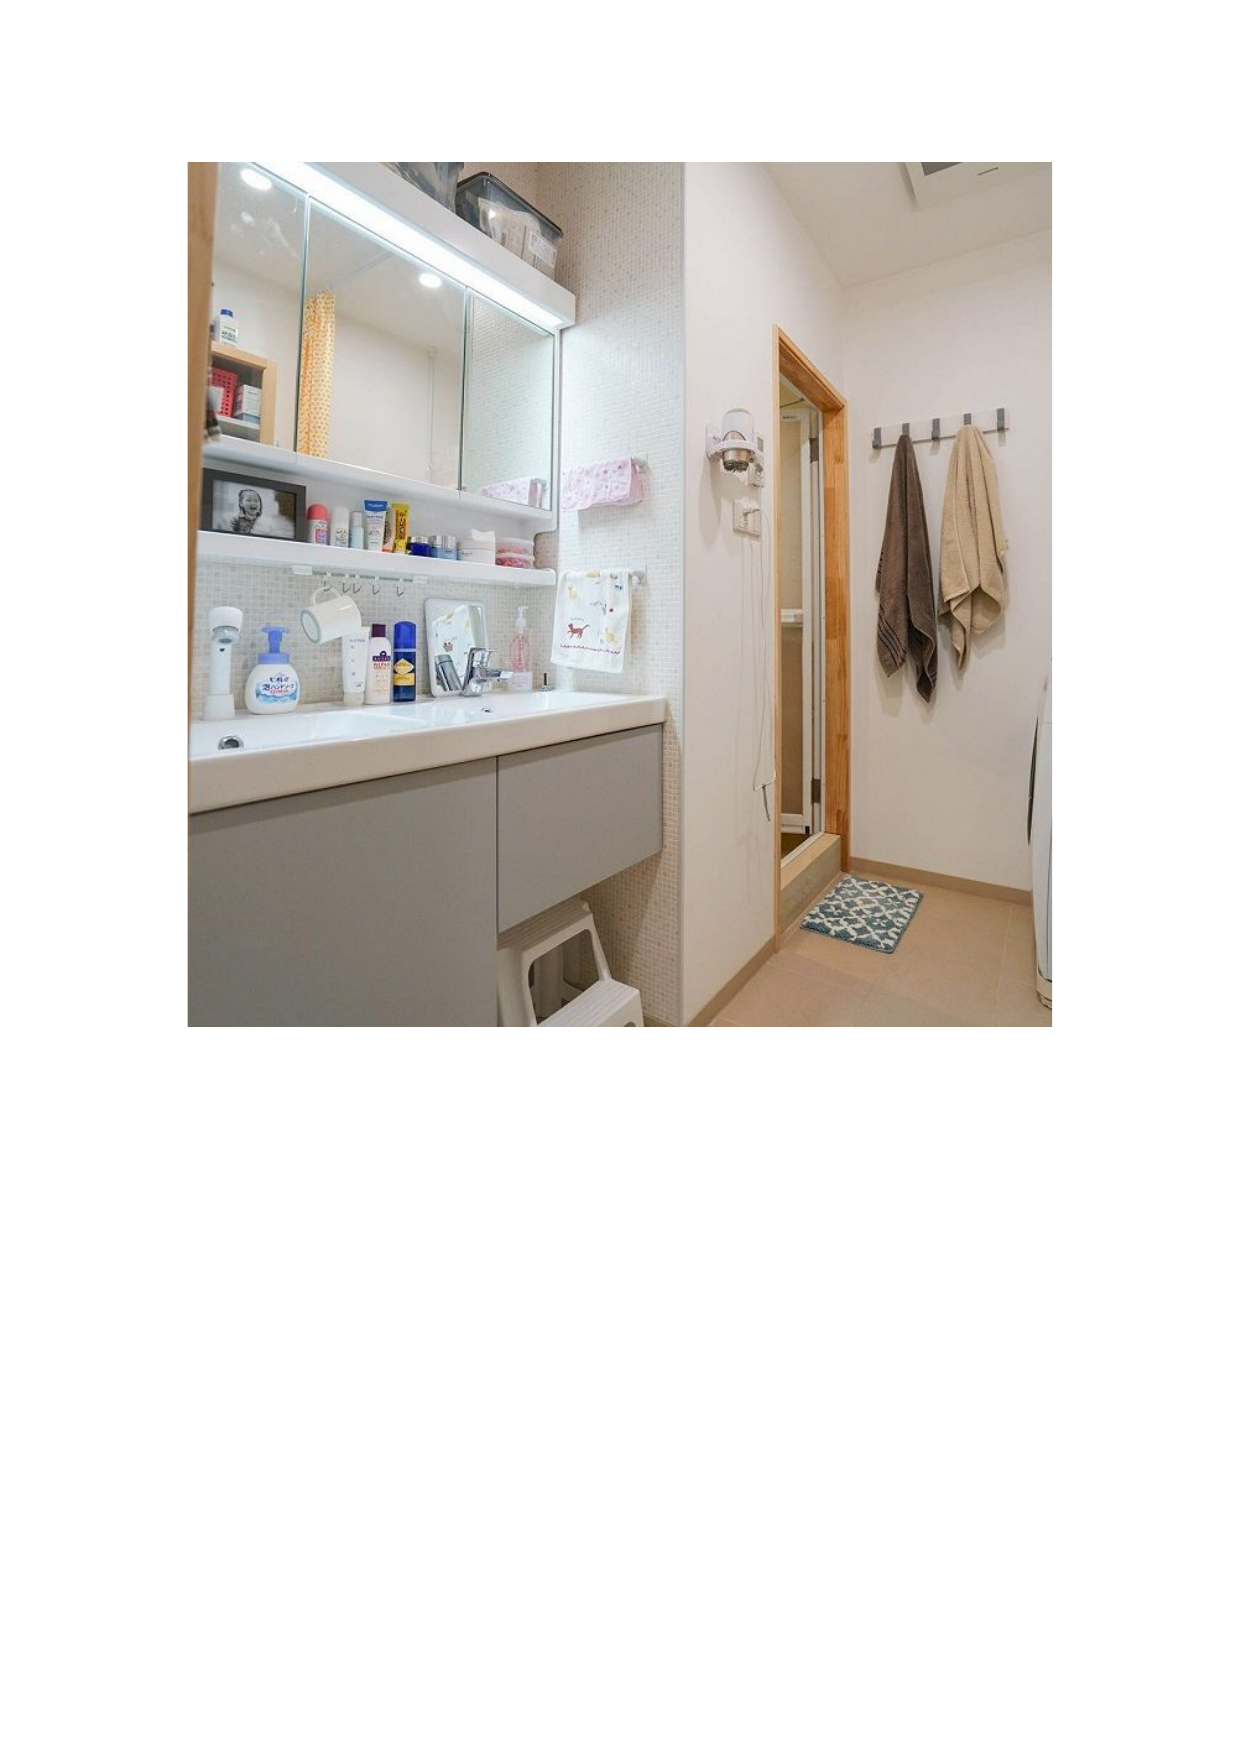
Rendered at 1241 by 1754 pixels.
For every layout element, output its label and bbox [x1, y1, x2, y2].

picture [187, 162, 1053, 1027]
